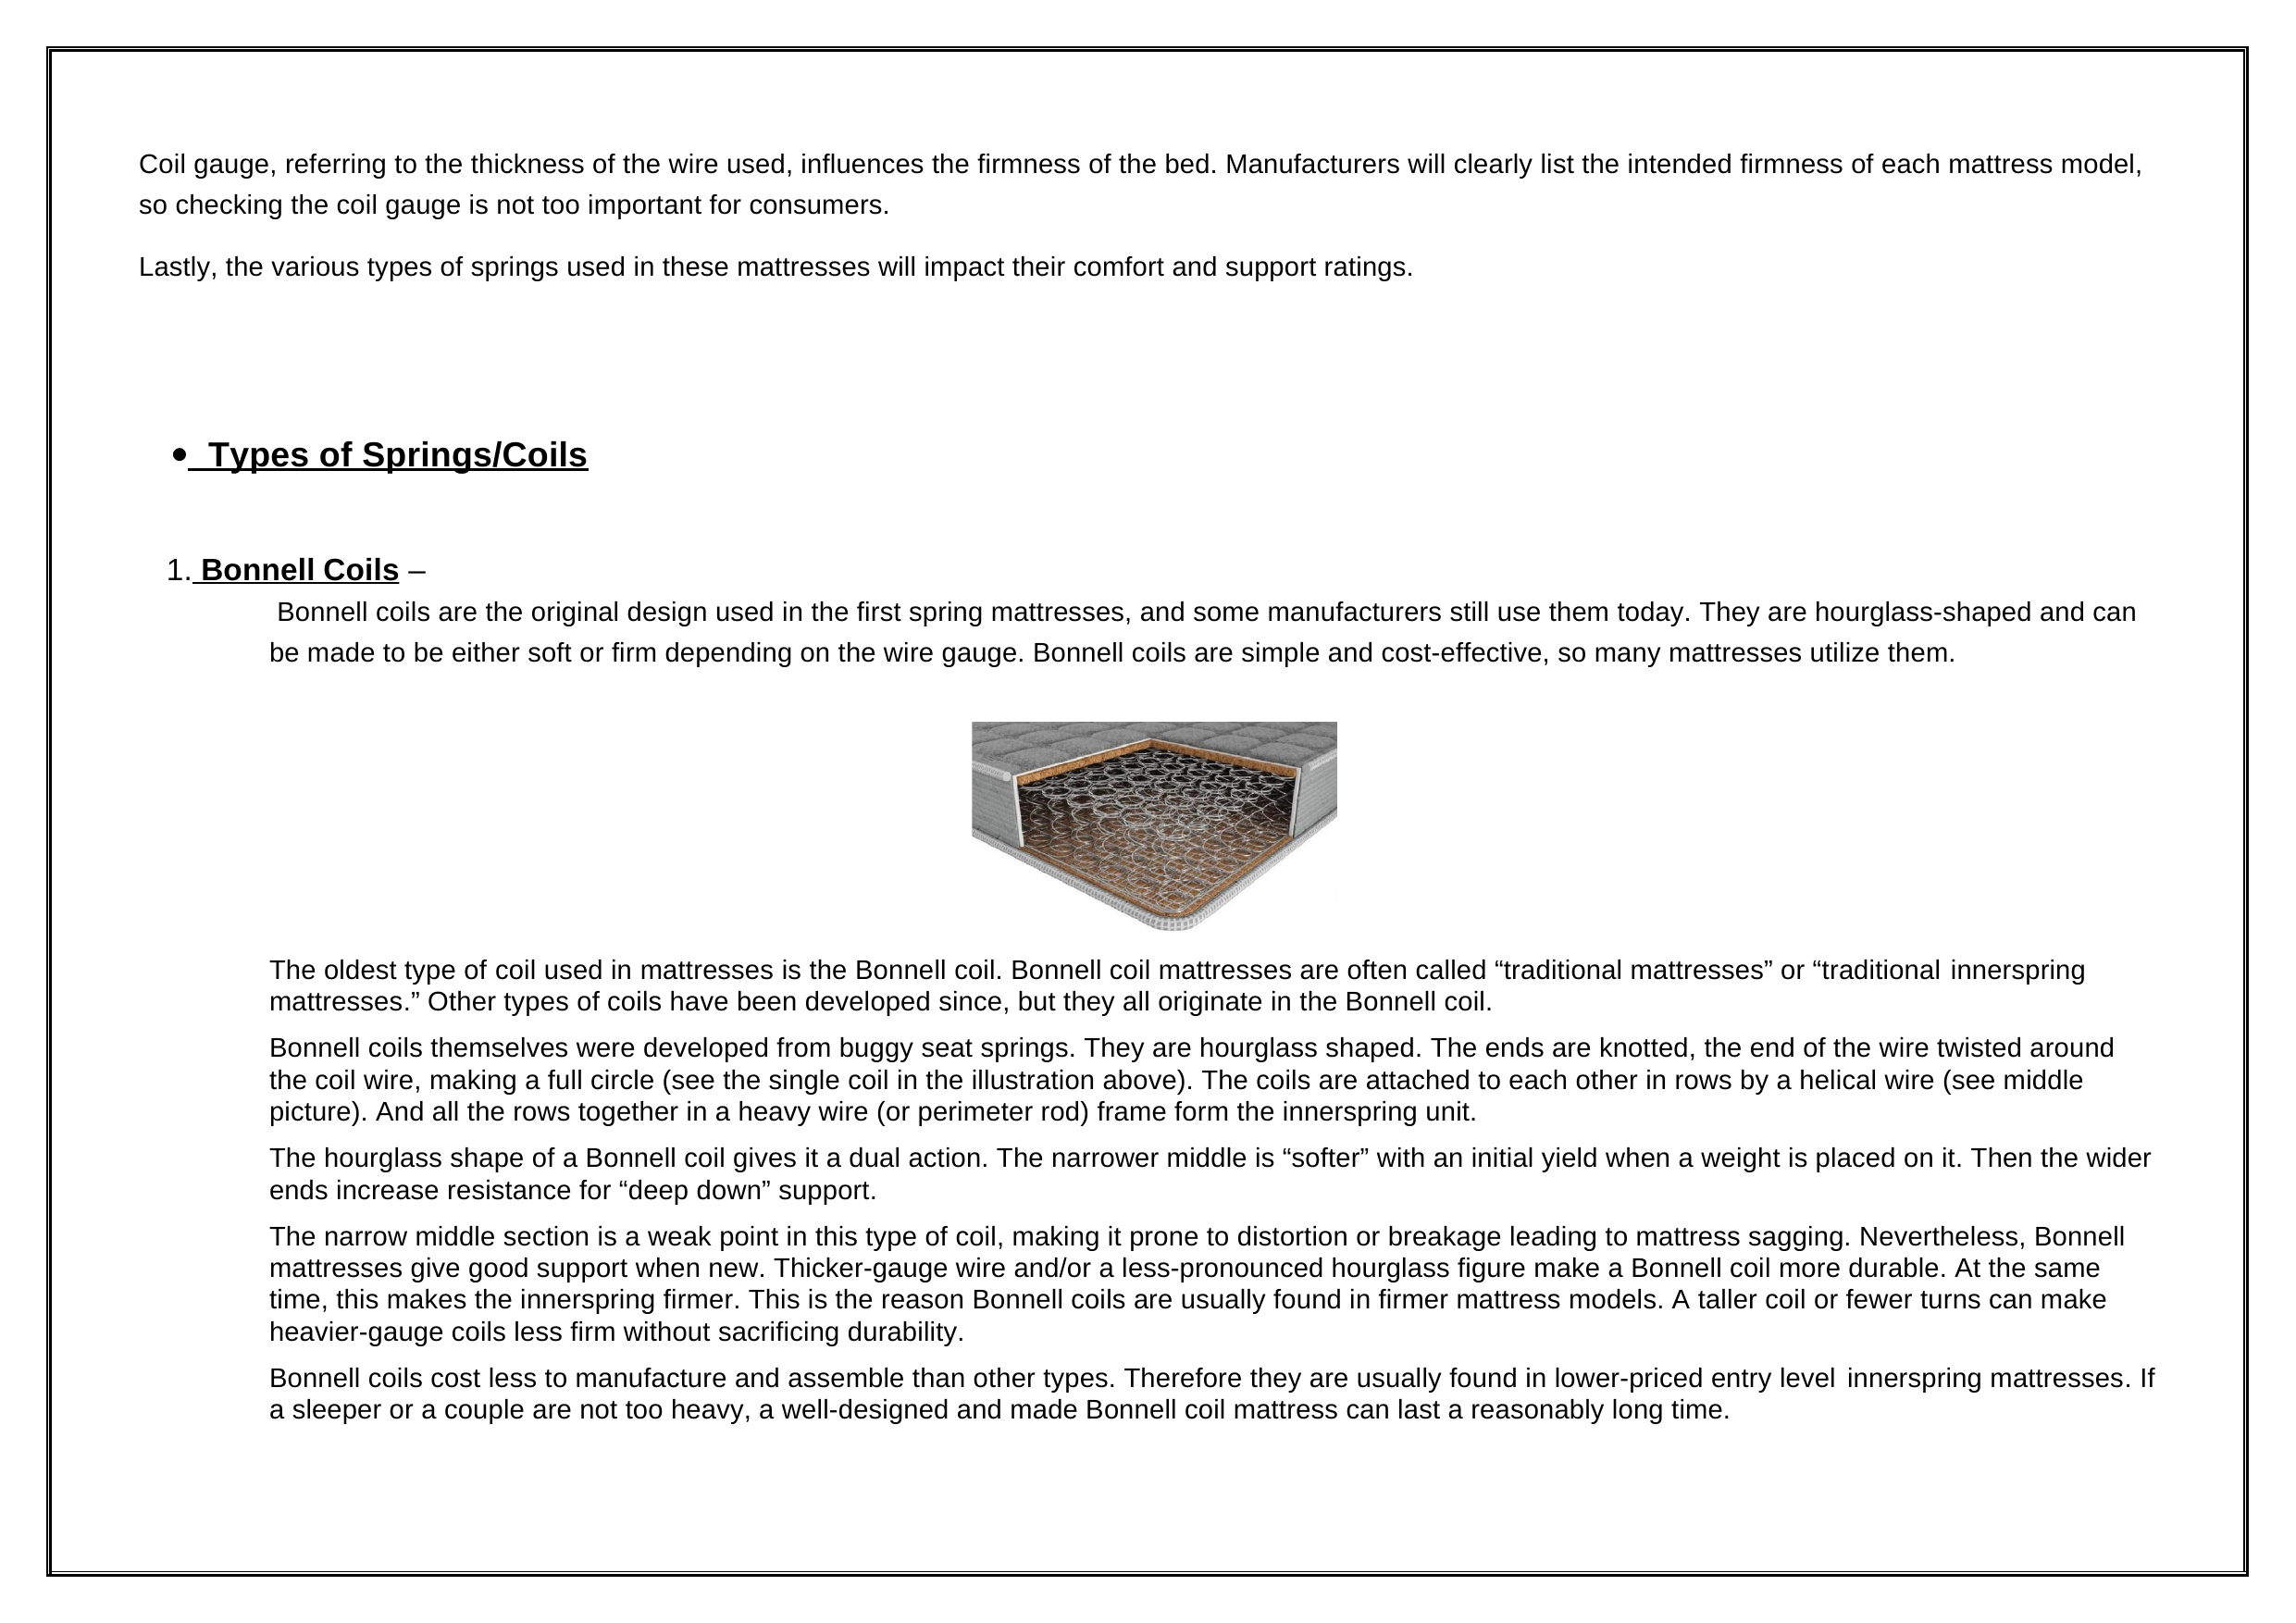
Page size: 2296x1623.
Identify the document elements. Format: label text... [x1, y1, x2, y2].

text Lastly, the various types of springs used in these mattresses will impact their comfort and support ratings. [139, 242, 2156, 282]
text Coil gauge, referring to the thickness of the wire used, influences the firmness of the bed. Manufacturers will clearly list the intended firmness of each mattress model, so checking the coil gauge is not too important for consumers. [139, 139, 2156, 219]
picture [972, 722, 1337, 955]
list Bonnell Coils – [166, 546, 2156, 587]
text Bonnell coils themselves were developed from buggy seat springs. They are hourglass shaped. The ends are knotted, the end of the wire twisted around the coil wire, making a full circle (see the single coil in the illustration above). The coils are attached to each other in rows by a helical wire (see middle picture). And all the rows together in a heavy wire (or perimeter rod) frame form the innerspring unit. [269, 1031, 2156, 1127]
text The oldest type of coil used in mattresses is the Bonnell coil. Bonnell coil mattresses are often called “traditional mattresses” or “traditional innerspring mattresses.” Other types of coils have been developed since, but they all originate in the Bonnell coil. [269, 708, 2156, 1017]
text Bonnell coils cost less to manufacture and assemble than other types. Therefore they are usually found in lower-priced entry level innerspring mattresses. If a sleeper or a couple are not too heavy, a well-designed and made Bonnell coil mattress can last a reasonably long time. [269, 1361, 2156, 1424]
text Bonnell coils are the original design used in the first spring mattresses, and some manufacturers still use them today. They are hourglass-shaped and can be made to be either soft or firm depending on the wire gauge. Bonnell coils are simple and cost-effective, so many mattresses utilize them. [269, 587, 2156, 668]
text The narrow middle section is a weak point in this type of coil, making it prone to distortion or breakage leading to mattress sagging. Nevertheless, Bonnell mattresses give good support when new. Thicker-gauge wire and/or a less-pronounced hourglass figure make a Bonnell coil more durable. At the same time, this makes the innerspring firmer. This is the reason Bonnell coils are usually found in firmer mattress models. A taller coil or fewer turns can make heavier-gauge coils less firm without sacrificing durability. [269, 1220, 2156, 1346]
text The hourglass shape of a Bonnell coil gives it a dual action. The narrower middle is “softer” with an initial yield when a weight is placed on it. Then the wider ends increase resistance for “deep down” support. [269, 1141, 2156, 1205]
subtitle Types of Springs/Coils [173, 433, 2156, 474]
